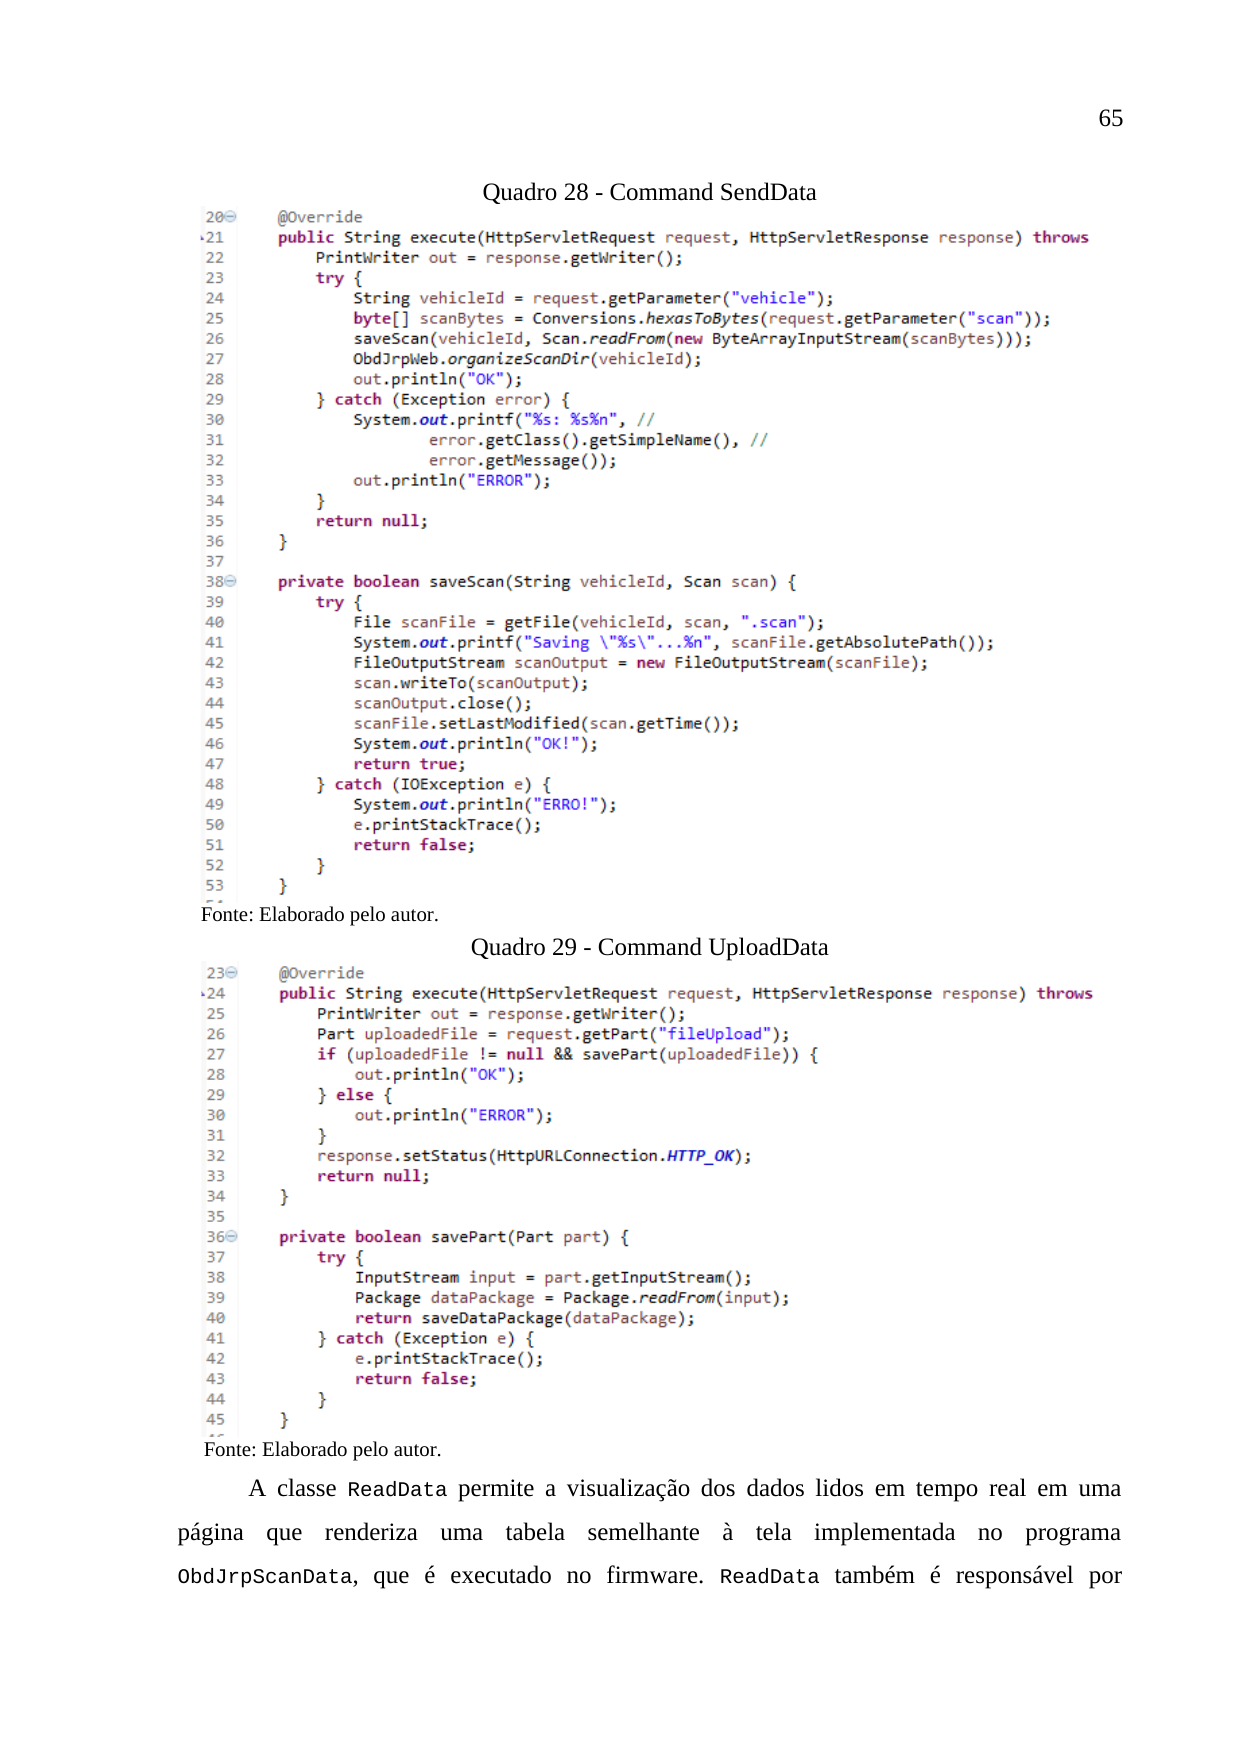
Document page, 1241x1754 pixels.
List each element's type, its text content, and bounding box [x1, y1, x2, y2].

picture [201, 961, 1098, 1437]
text Fonte: Elaborado pelo autor. [177, 902, 1122, 926]
text Quadro 28 - Command SendData [177, 177, 1122, 206]
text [177, 1473, 1122, 1590]
text Quadro 29 - Command UploadData [177, 932, 1122, 961]
text Fonte: Elaborado pelo autor. [177, 1437, 1122, 1461]
picture [200, 206, 1099, 903]
